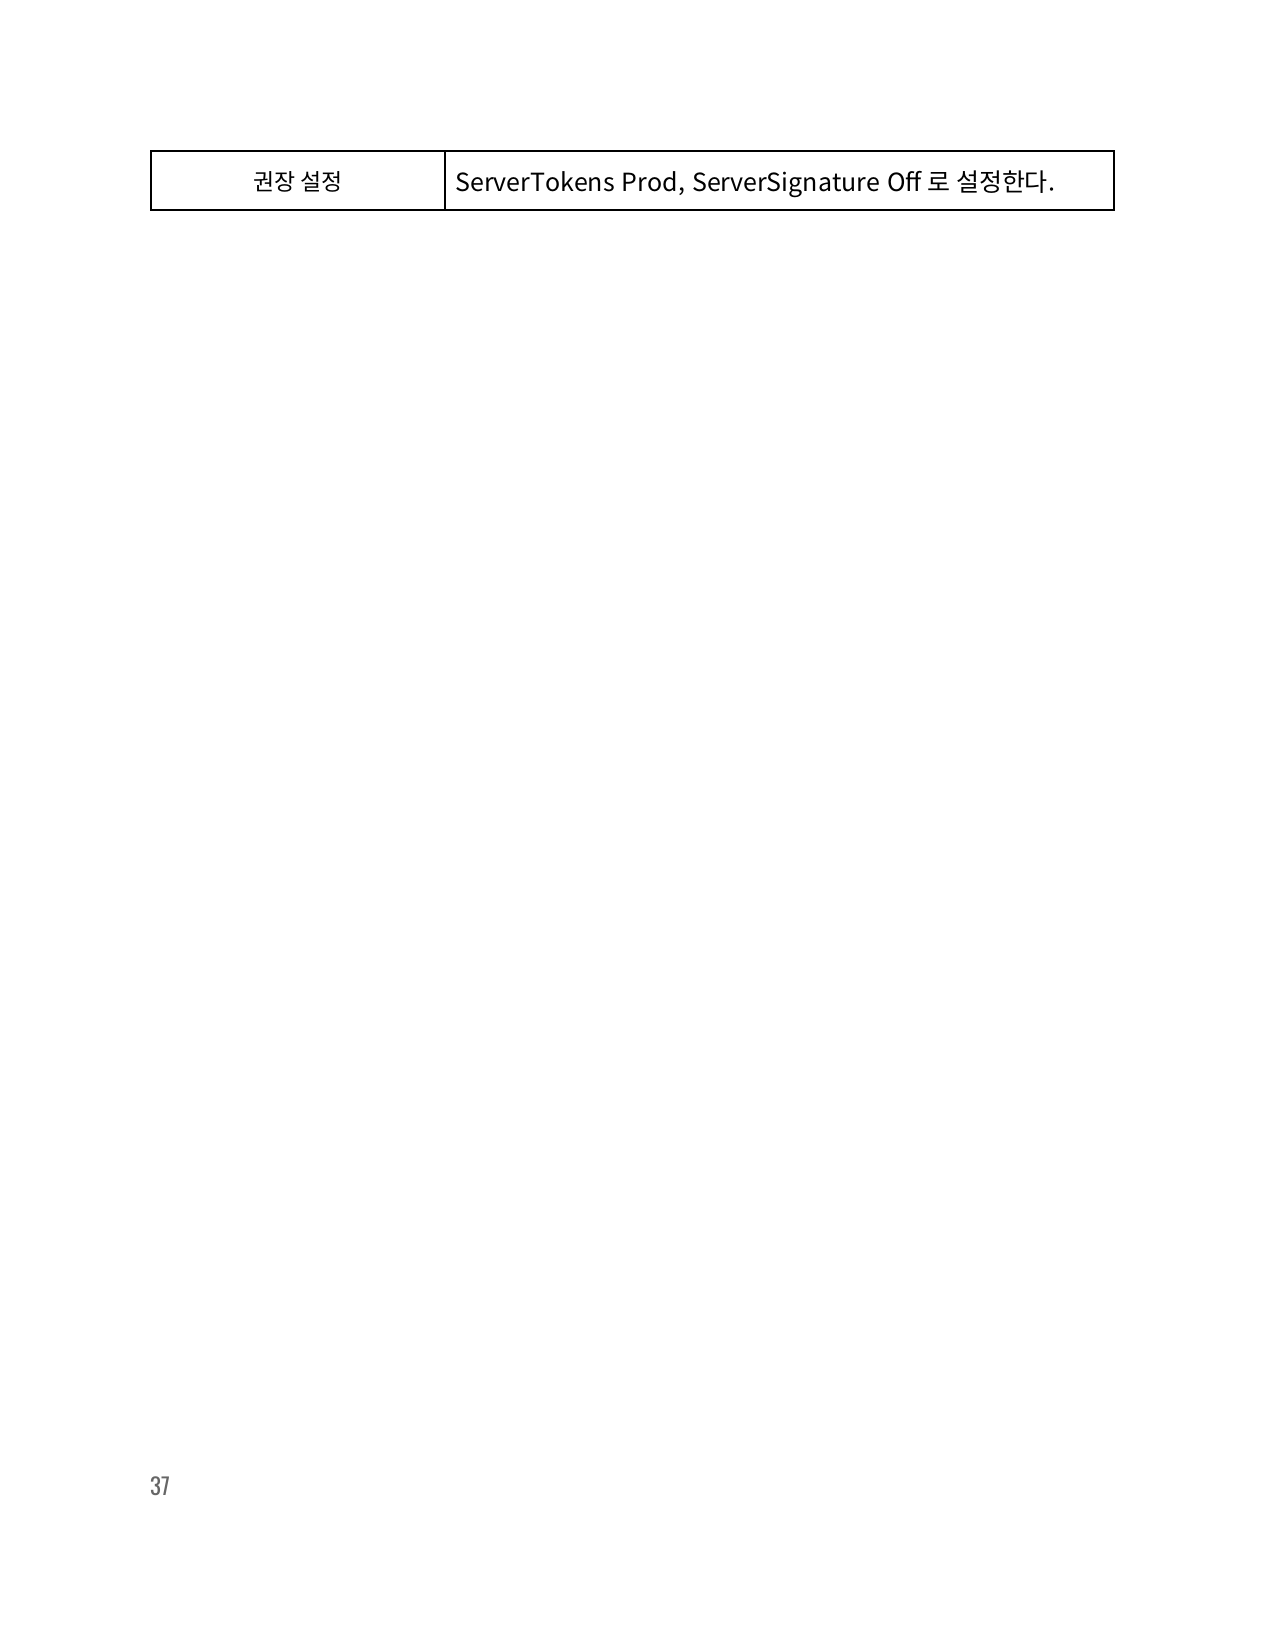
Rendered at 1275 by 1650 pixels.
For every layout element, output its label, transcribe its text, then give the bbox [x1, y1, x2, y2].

table_cell 권장 설정 [152, 152, 444, 209]
table_cell ServerTokens Prod, ServerSignature Off로 설정한다. [446, 152, 1113, 209]
